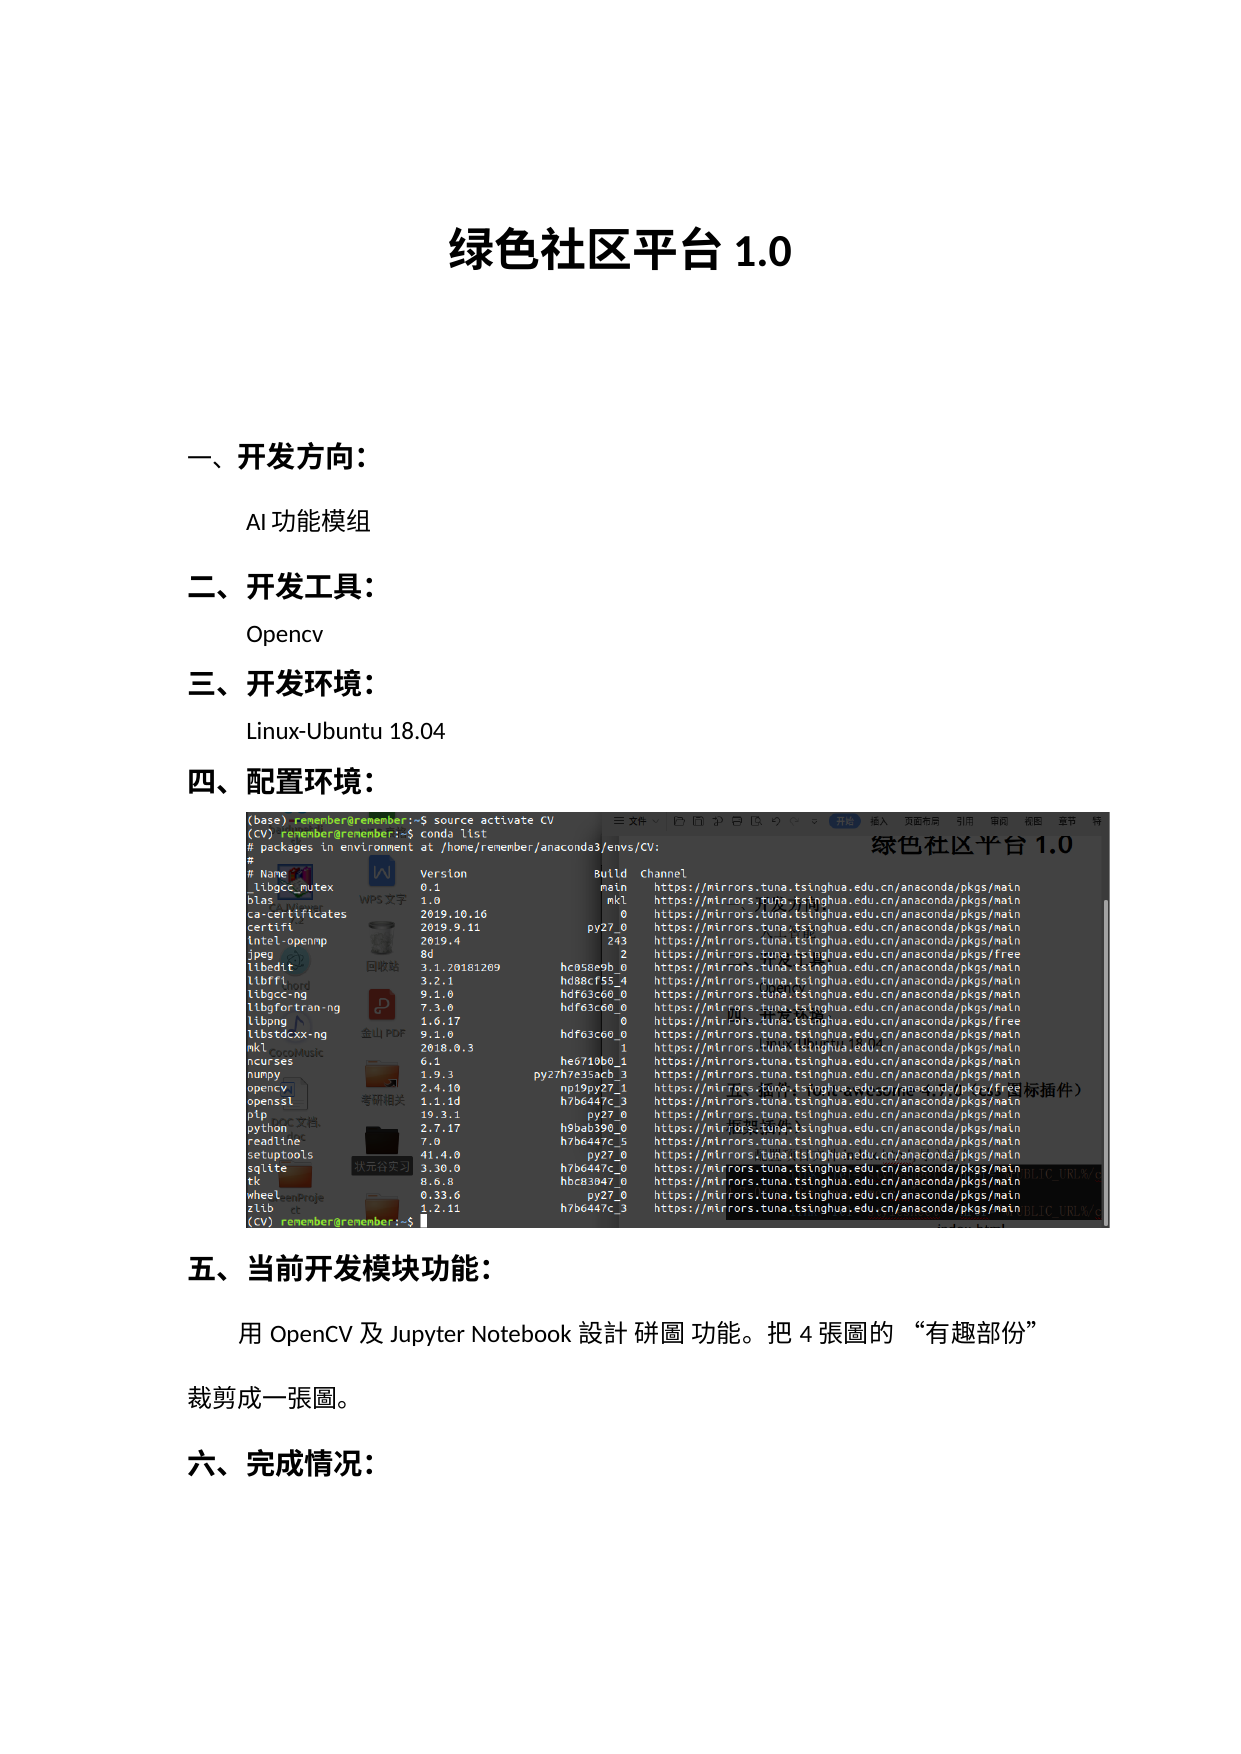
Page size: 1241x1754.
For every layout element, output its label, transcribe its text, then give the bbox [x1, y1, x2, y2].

list 用 OpenCV 及 Jupyter Notebook 設計 硑圖 功能。把 4 張圖的 “有趣部份” 裁剪成一張圖。 [187, 1299, 1053, 1429]
text 二、开发工具： [187, 552, 1053, 617]
text 四、配置环境： [187, 747, 1053, 812]
list 六、完成情况： [187, 1429, 1053, 1494]
list AI功能模组 [187, 487, 1053, 552]
list 开发方向： [187, 422, 1053, 487]
list 五、当前开发模块功能： [187, 1234, 1053, 1299]
text 三、开发环境： [187, 649, 1053, 714]
text Opencv [187, 617, 1053, 649]
subtitle 绿色社区平台1.0 [187, 197, 1053, 295]
text Linux-Ubuntu 18.04 [187, 714, 1053, 747]
picture [246, 812, 1110, 1228]
